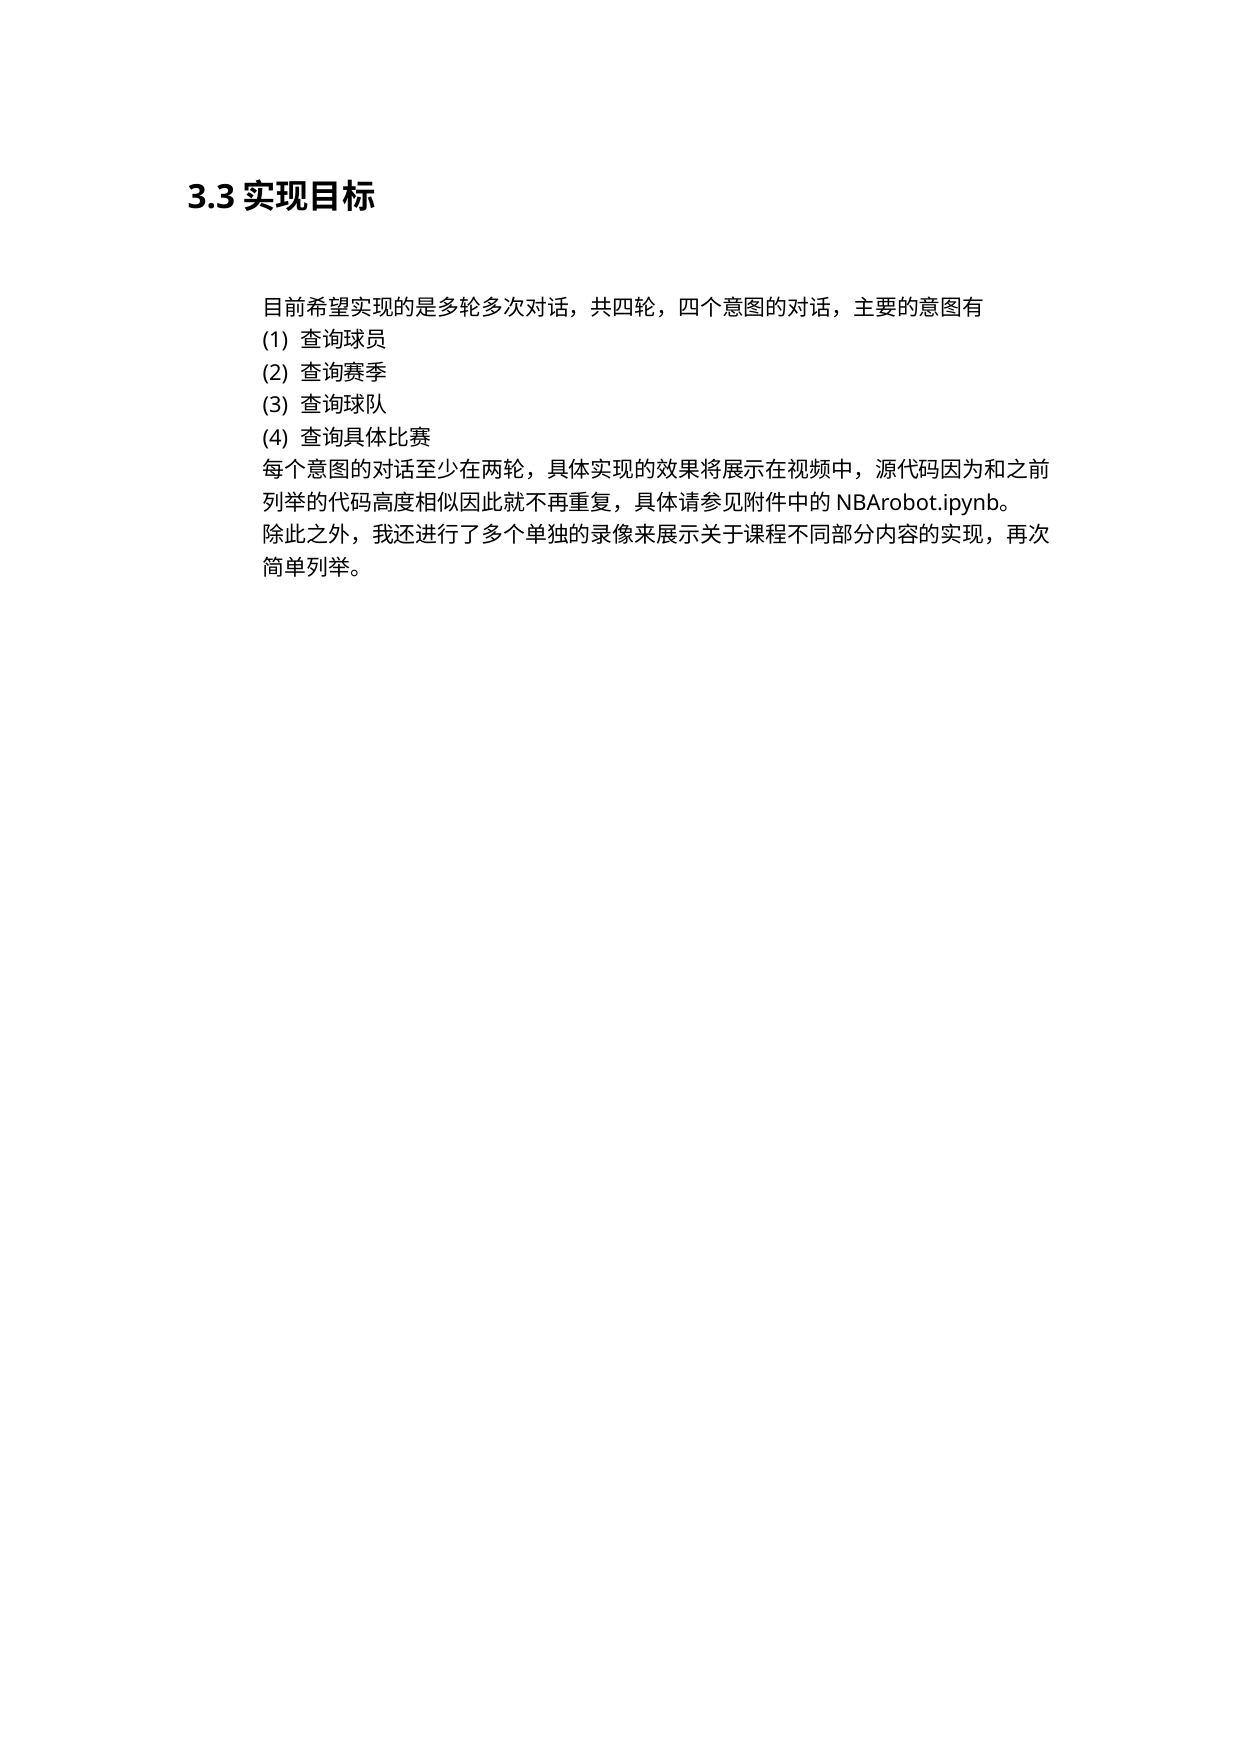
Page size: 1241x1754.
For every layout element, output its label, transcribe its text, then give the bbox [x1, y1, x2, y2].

list 查询赛季 [262, 354, 1053, 387]
list 查询具体比赛 [262, 419, 1053, 452]
subtitle 3.3实现目标 [187, 162, 1053, 227]
list 目前希望实现的是多轮多次对话，共四轮，四个意图的对话，主要的意图有 [262, 289, 1053, 322]
text 除此之外，我还进行了多个单独的录像来展示关于课程不同部分内容的实现，再次简单列举。 [262, 517, 1053, 582]
text 每个意图的对话至少在两轮，具体实现的效果将展示在视频中，源代码因为和之前列举的代码高度相似因此就不再重复，具体请参见附件中的NBArobot.ipynb。 [262, 452, 1053, 517]
list 查询球队 [262, 387, 1053, 419]
list 查询球员 [262, 322, 1053, 354]
